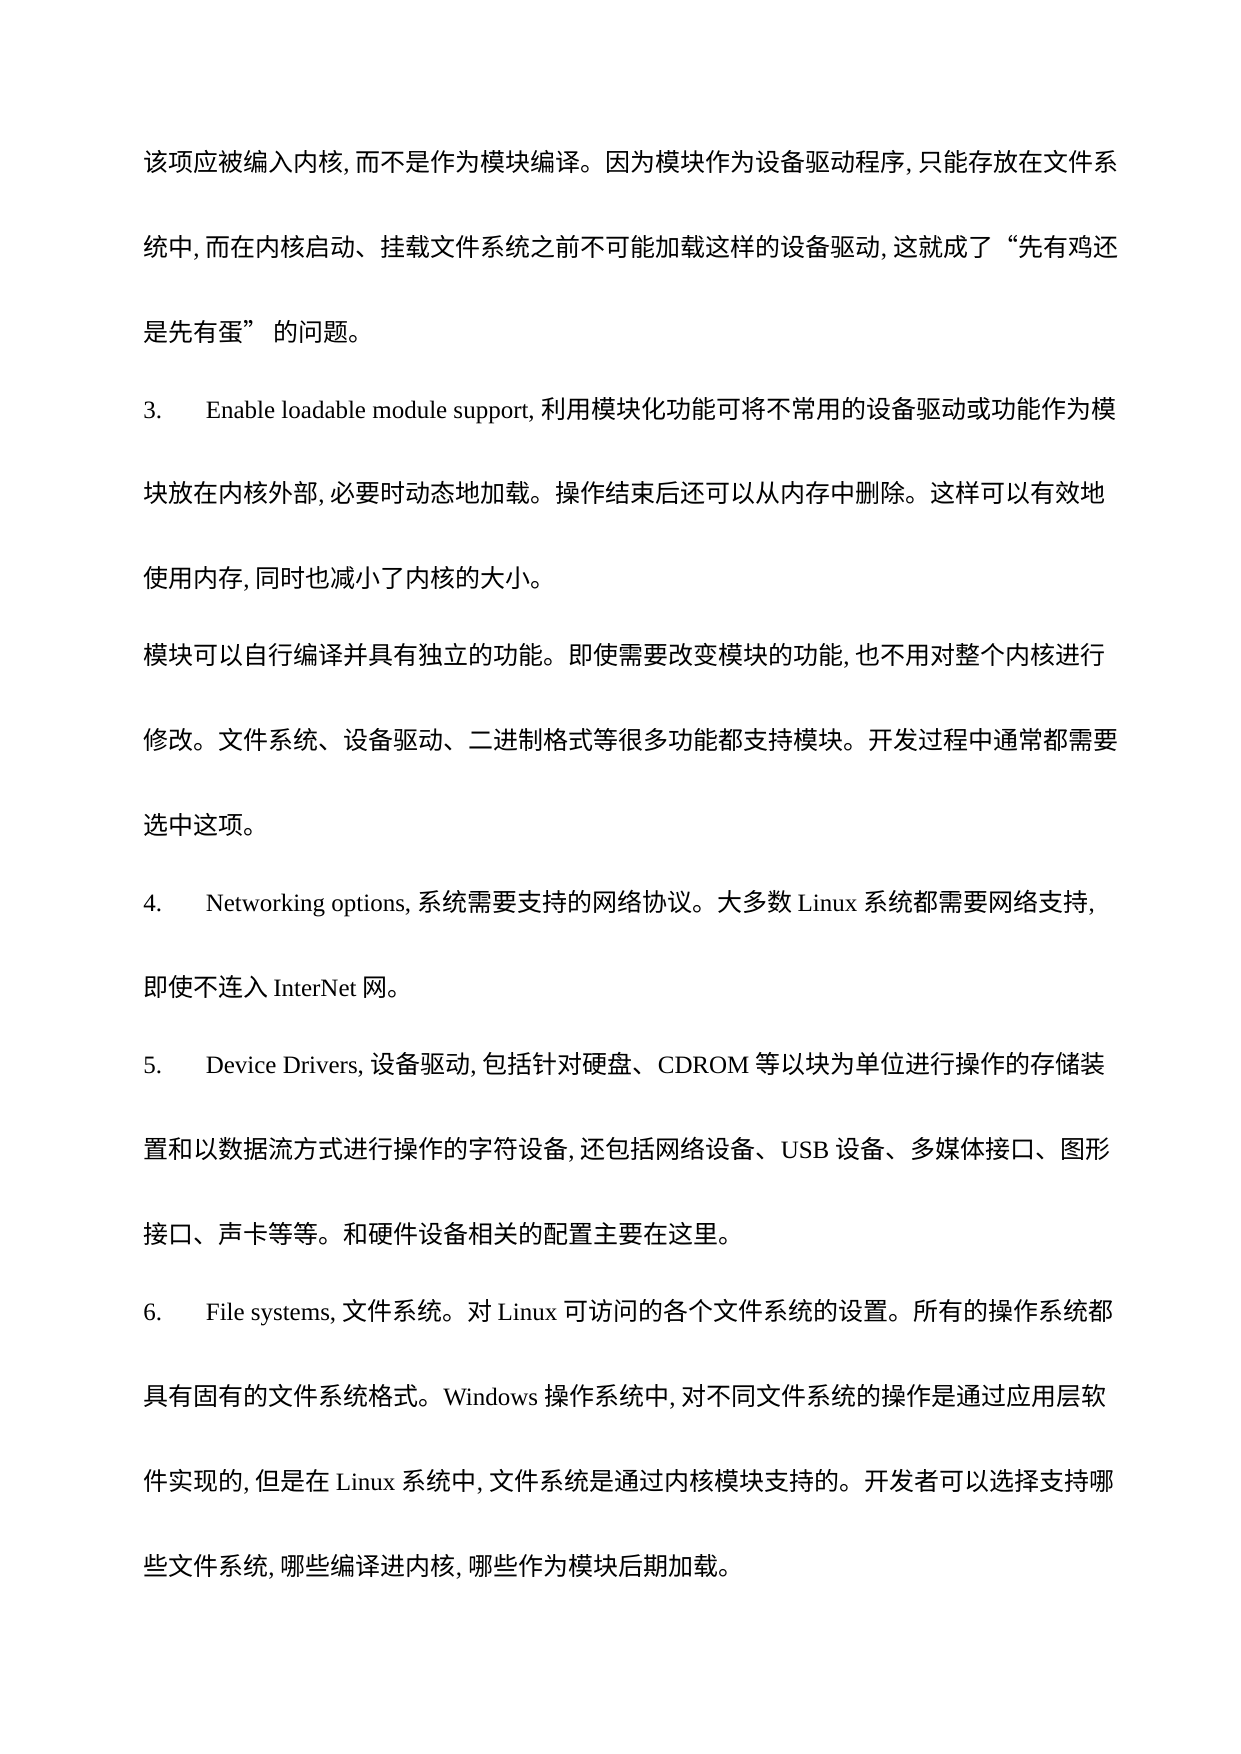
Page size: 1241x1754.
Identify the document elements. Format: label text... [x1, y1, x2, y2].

list Networking options, 系统需要支持的网络协议。大多数Linux 系统都需要网络支持, 即使不连入InterNet 网。 [143, 867, 1122, 1019]
list Enable loadable module support, 利用模块化功能可将不常用的设备驱动或功能作为模块放在内核外部, 必要时动态地加载。操作结束后还可以从内存中删除。这样可以有效地使用内存, 同时也减小了内核的大小。 [143, 373, 1122, 611]
list Device Drivers, 设备驱动, 包括针对硬盘、CDROM 等以块为单位进行操作的存储装置和以数据流方式进行操作的字符设备, 还包括网络设备、USB 设备、多媒体接口、图形接口、声卡等等。和硬件设备相关的配置主要在这里。 [143, 1029, 1122, 1266]
list 该项应被编入内核, 而不是作为模块编译。因为模块作为设备驱动程序, 只能存放在文件系统中, 而在内核启动、挂载文件系统之前不可能加载这样的设备驱动, 这就成了“先有鸡还是先有蛋” 的问题。 [143, 126, 1122, 364]
list File systems, 文件系统。对Linux 可访问的各个文件系统的设置。所有的操作系统都具有固有的文件系统格式。Windows 操作系统中, 对不同文件系统的操作是通过应用层软件实现的, 但是在Linux 系统中, 文件系统是通过内核模块支持的。开发者可以选择支持哪些文件系统, 哪些编译进内核, 哪些作为模块后期加载。 [143, 1275, 1122, 1598]
list 模块可以自行编译并具有独立的功能。即使需要改变模块的功能, 也不用对整个内核进行修改。文件系统、设备驱动、二进制格式等很多功能都支持模块。开发过程中通常都需要选中这项。 [143, 620, 1122, 858]
